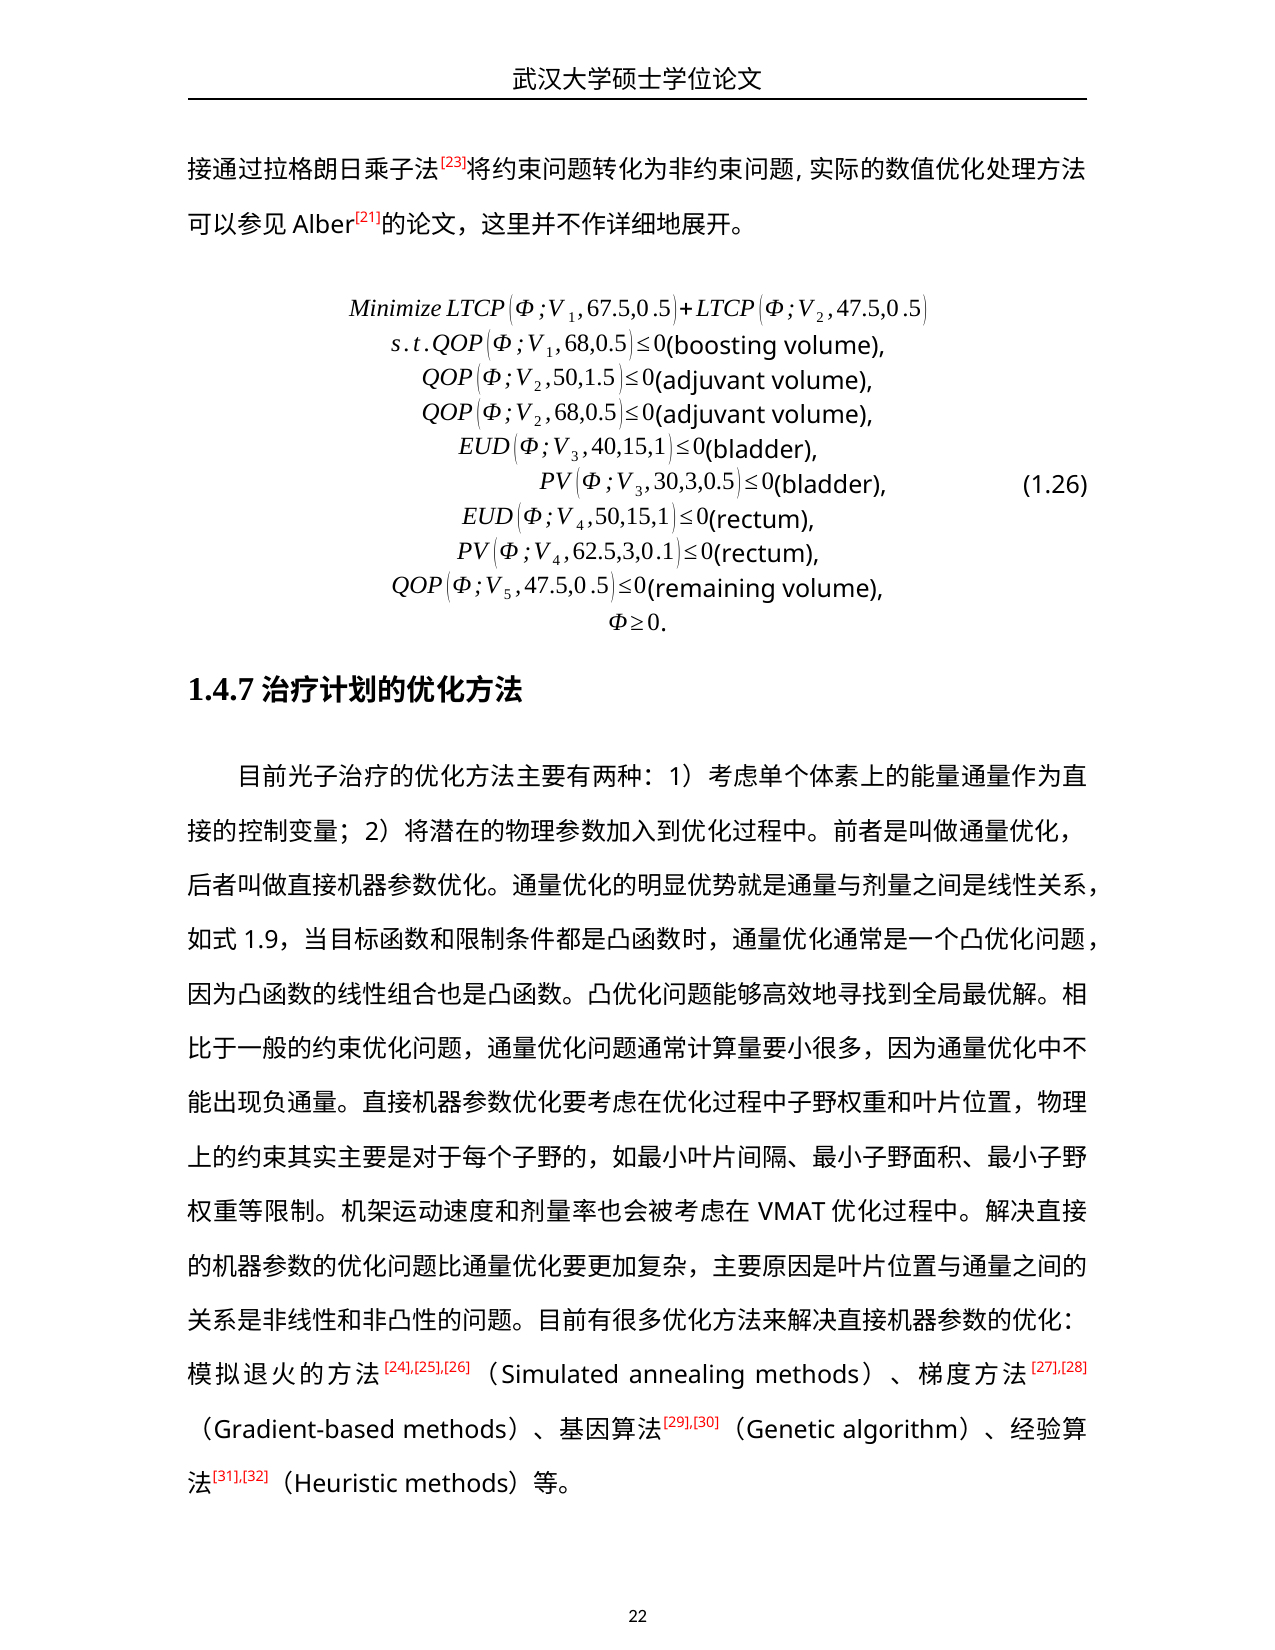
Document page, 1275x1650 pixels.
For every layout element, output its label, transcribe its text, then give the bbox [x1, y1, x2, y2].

text (adjuvant volume), [187, 362, 1087, 397]
text (remaining volume), [187, 570, 1087, 605]
text (bladder), [187, 432, 1087, 466]
text (bladder), (1.26) [187, 466, 1087, 501]
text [187, 150, 1087, 241]
subtitle 1.4.7治疗计划的优化方法 [187, 666, 1087, 708]
text (adjuvant volume), [187, 397, 1087, 432]
text 目前光子治疗的优化方法主要有两种：1）考虑单个体素上的能量通量作为直接的控制变量；2）将潜在的物理参数加入到优化过程中。前者是叫做通量优化，后者叫做直接机器参数优化。通量优化的明显优势就是通量与剂量之间是线性关系，如式1.9，当目标函数和限制条件都是凸函数时，通量优化通常是一个凸优化问题，因为凸函数的线性组合也是凸函数。凸优化问题能够高效地寻找到全局最优解。相比于一般的约束优化问题，通量优化问题通常计算量要小很多，因为通量优化中不能出现负通量。直接机器参数优化要考虑在优化过程中子野权重和叶片位置，物理上的约束其实主要是对于每个子野的，如最小叶片间隔、最小子野面积、最小子野权重等限制。机架运动速度和剂量率也会被考虑在VMAT优化过程中。解决直接的机器参数的优化问题比通量优化要更加复杂，主要原因是叶片位置与通量之间的关系是非线性和非凸性的问题。目前有很多优化方法来解决直接机器参数的优化：模拟退火的方法[24],[25],[26]（Simulated annealing methods）、梯度方法[27],[28]（Gradient-based methods）、基因算法[29],[30]（Genetic algorithm）、经验算法[31],[32]（Heuristic methods）等。 [187, 757, 1087, 1500]
text (rectum), [187, 501, 1087, 536]
text . [187, 605, 1087, 639]
text (boosting volume), [187, 327, 1087, 362]
text (rectum), [187, 536, 1087, 570]
